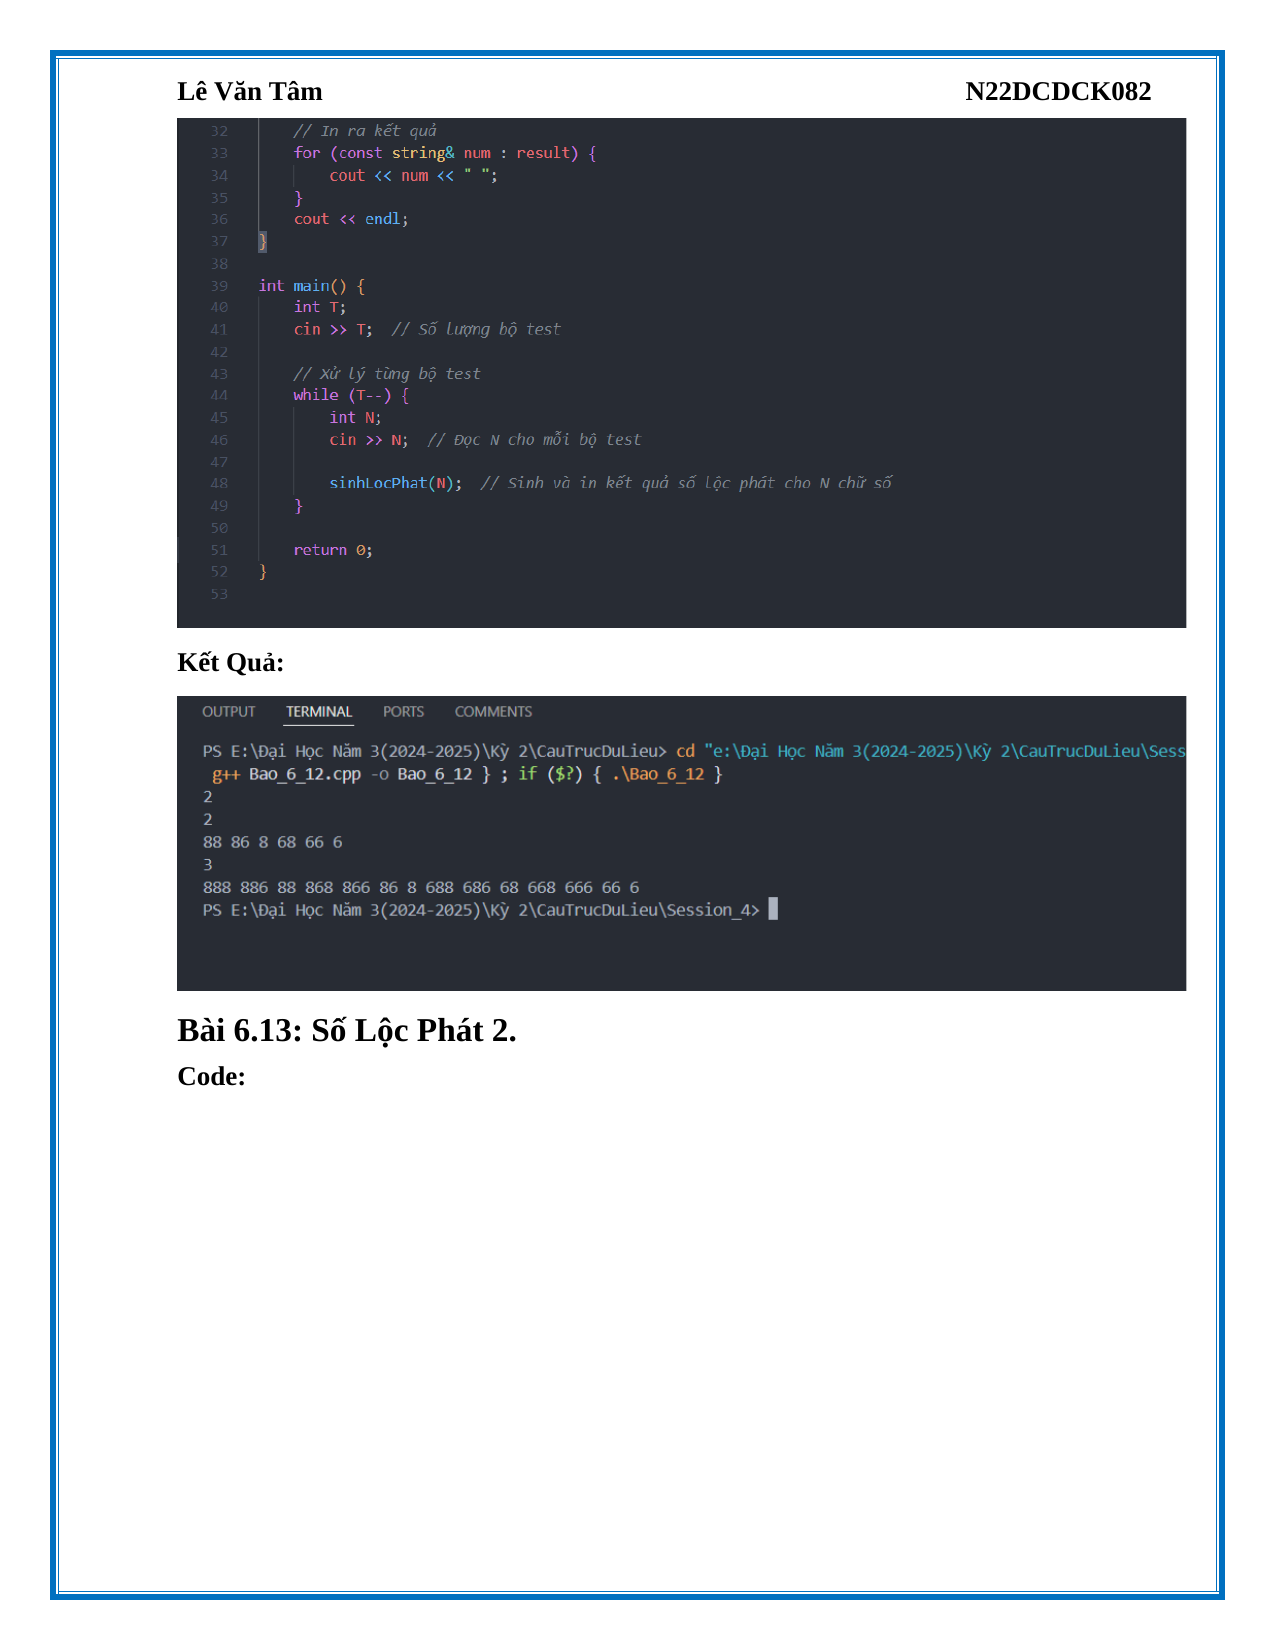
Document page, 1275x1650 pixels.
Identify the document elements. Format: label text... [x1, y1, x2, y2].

subtitle Bài 6.13: Số Lộc Phát 2. [177, 1010, 1186, 1048]
text Code: [177, 1060, 1186, 1091]
text Kết Quả: [177, 646, 1186, 677]
picture [177, 118, 1187, 628]
picture [177, 696, 1187, 991]
